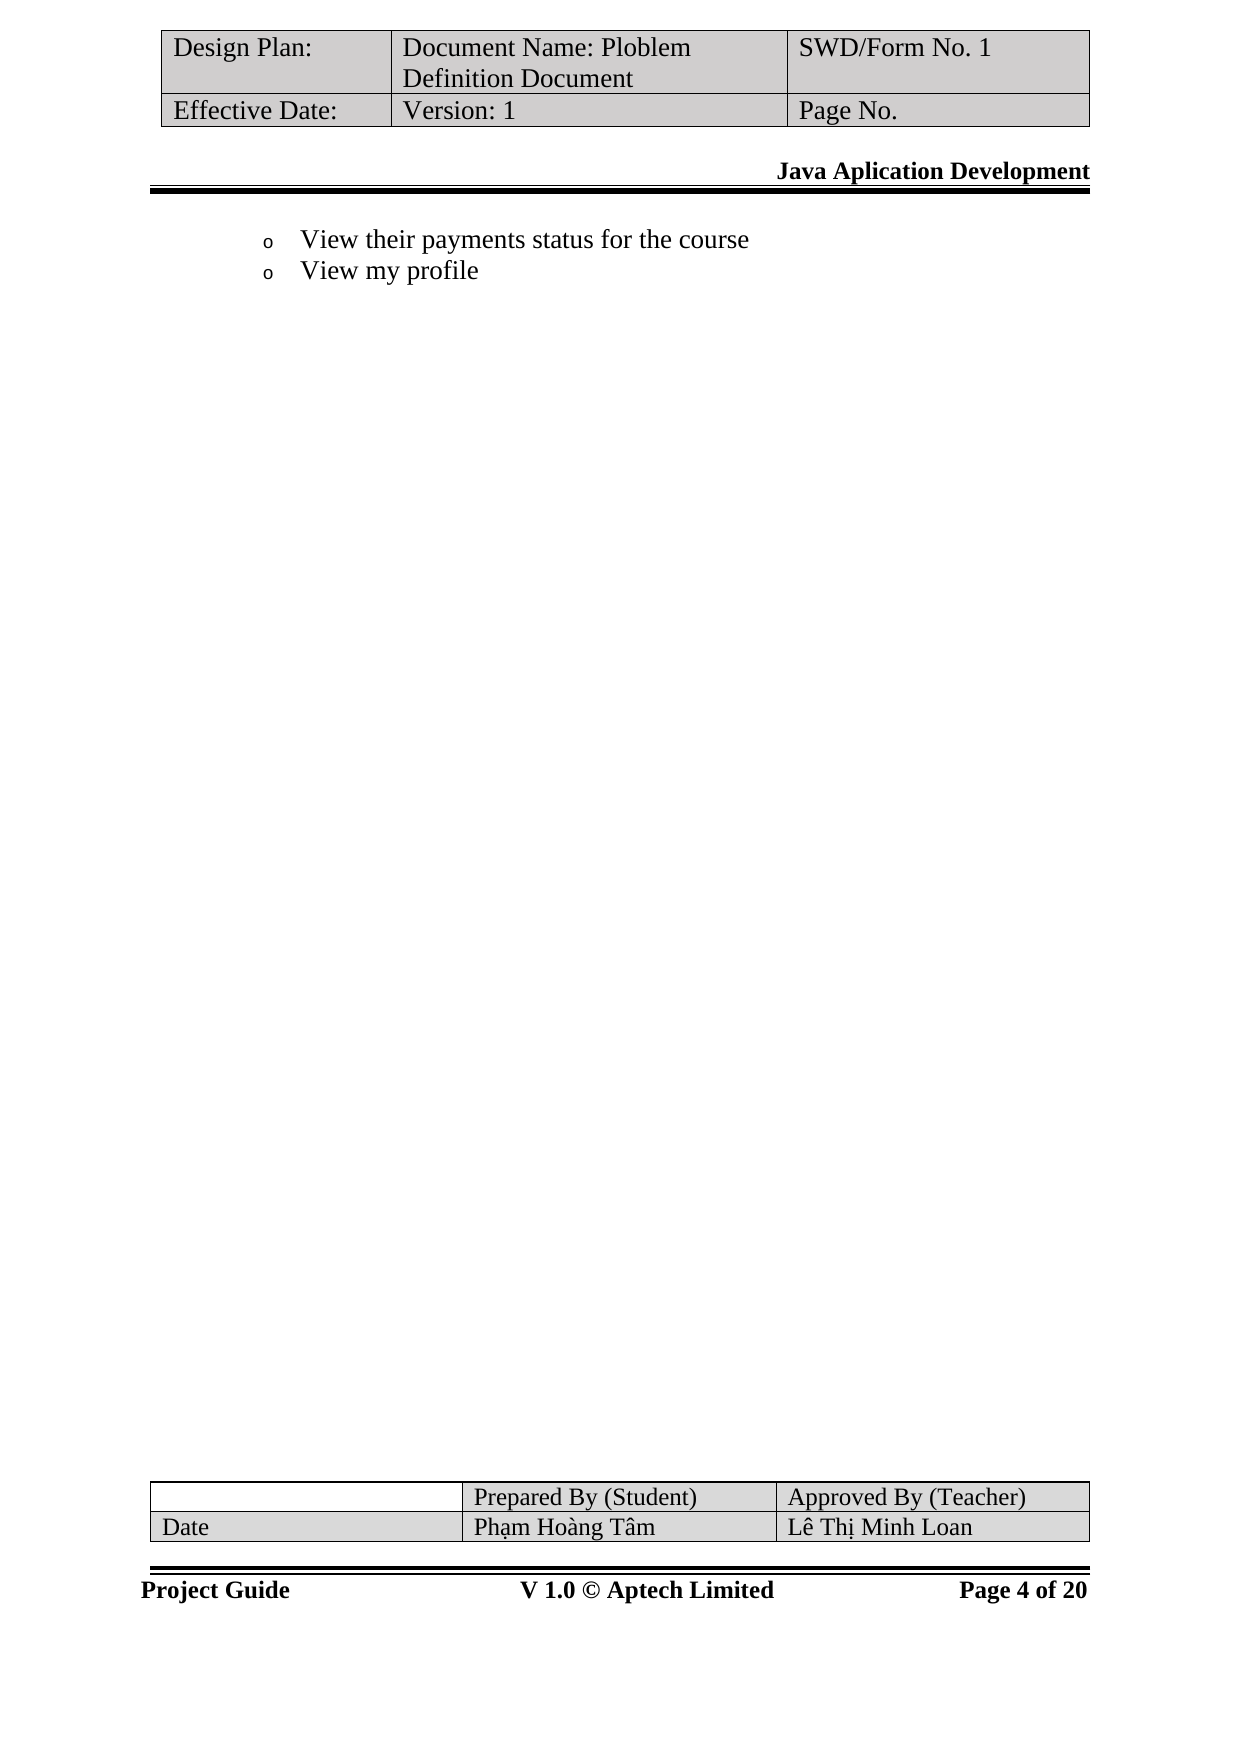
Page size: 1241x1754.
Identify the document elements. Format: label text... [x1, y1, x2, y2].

list View their payments status for the course [262, 223, 1090, 254]
list View my profile [262, 254, 1090, 285]
